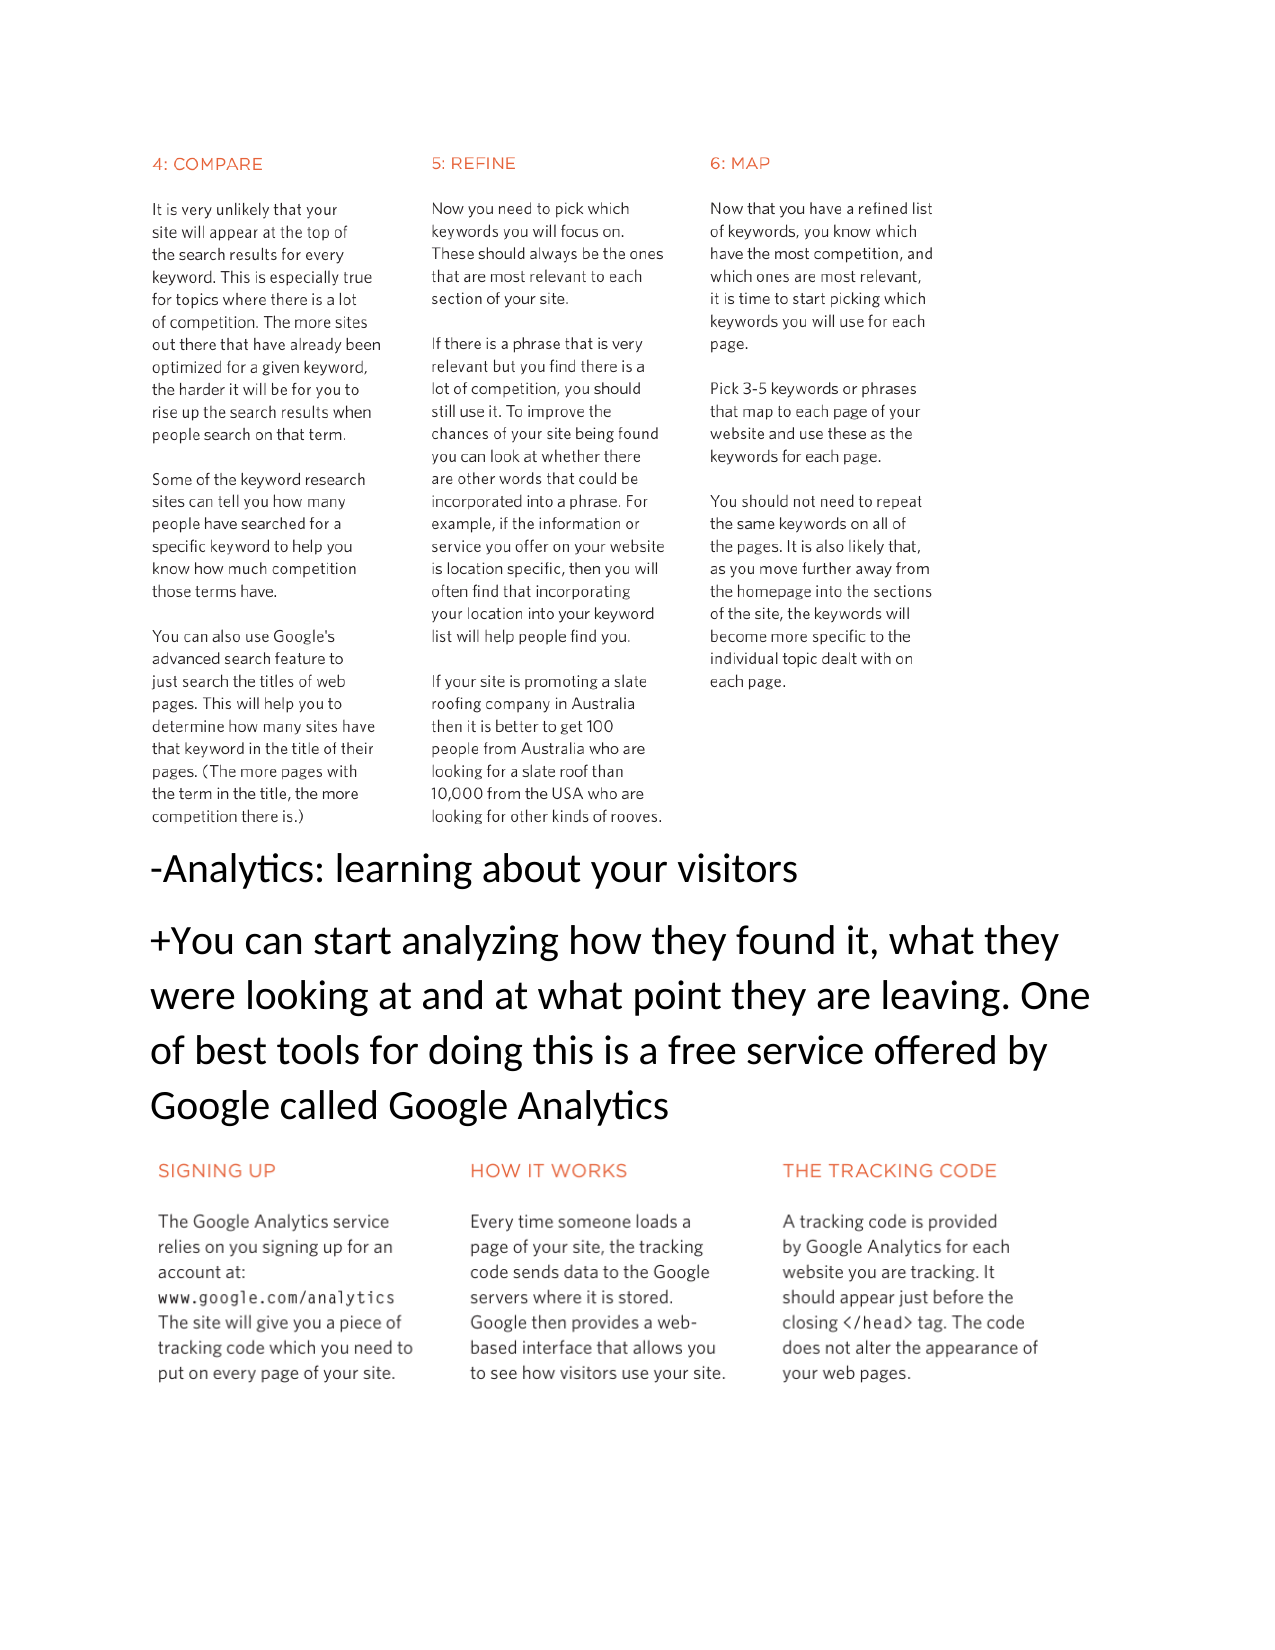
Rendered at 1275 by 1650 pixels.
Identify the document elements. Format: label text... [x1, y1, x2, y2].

picture [150, 150, 938, 824]
text -Analytics: learning about your visitors [150, 842, 1125, 893]
text +You can start analyzing how they found it, what they were looking at and at what point they are leaving. One of best tools for doing this is a free service offered by Google called Google Analytics [150, 914, 1125, 1129]
picture [150, 1150, 1041, 1383]
